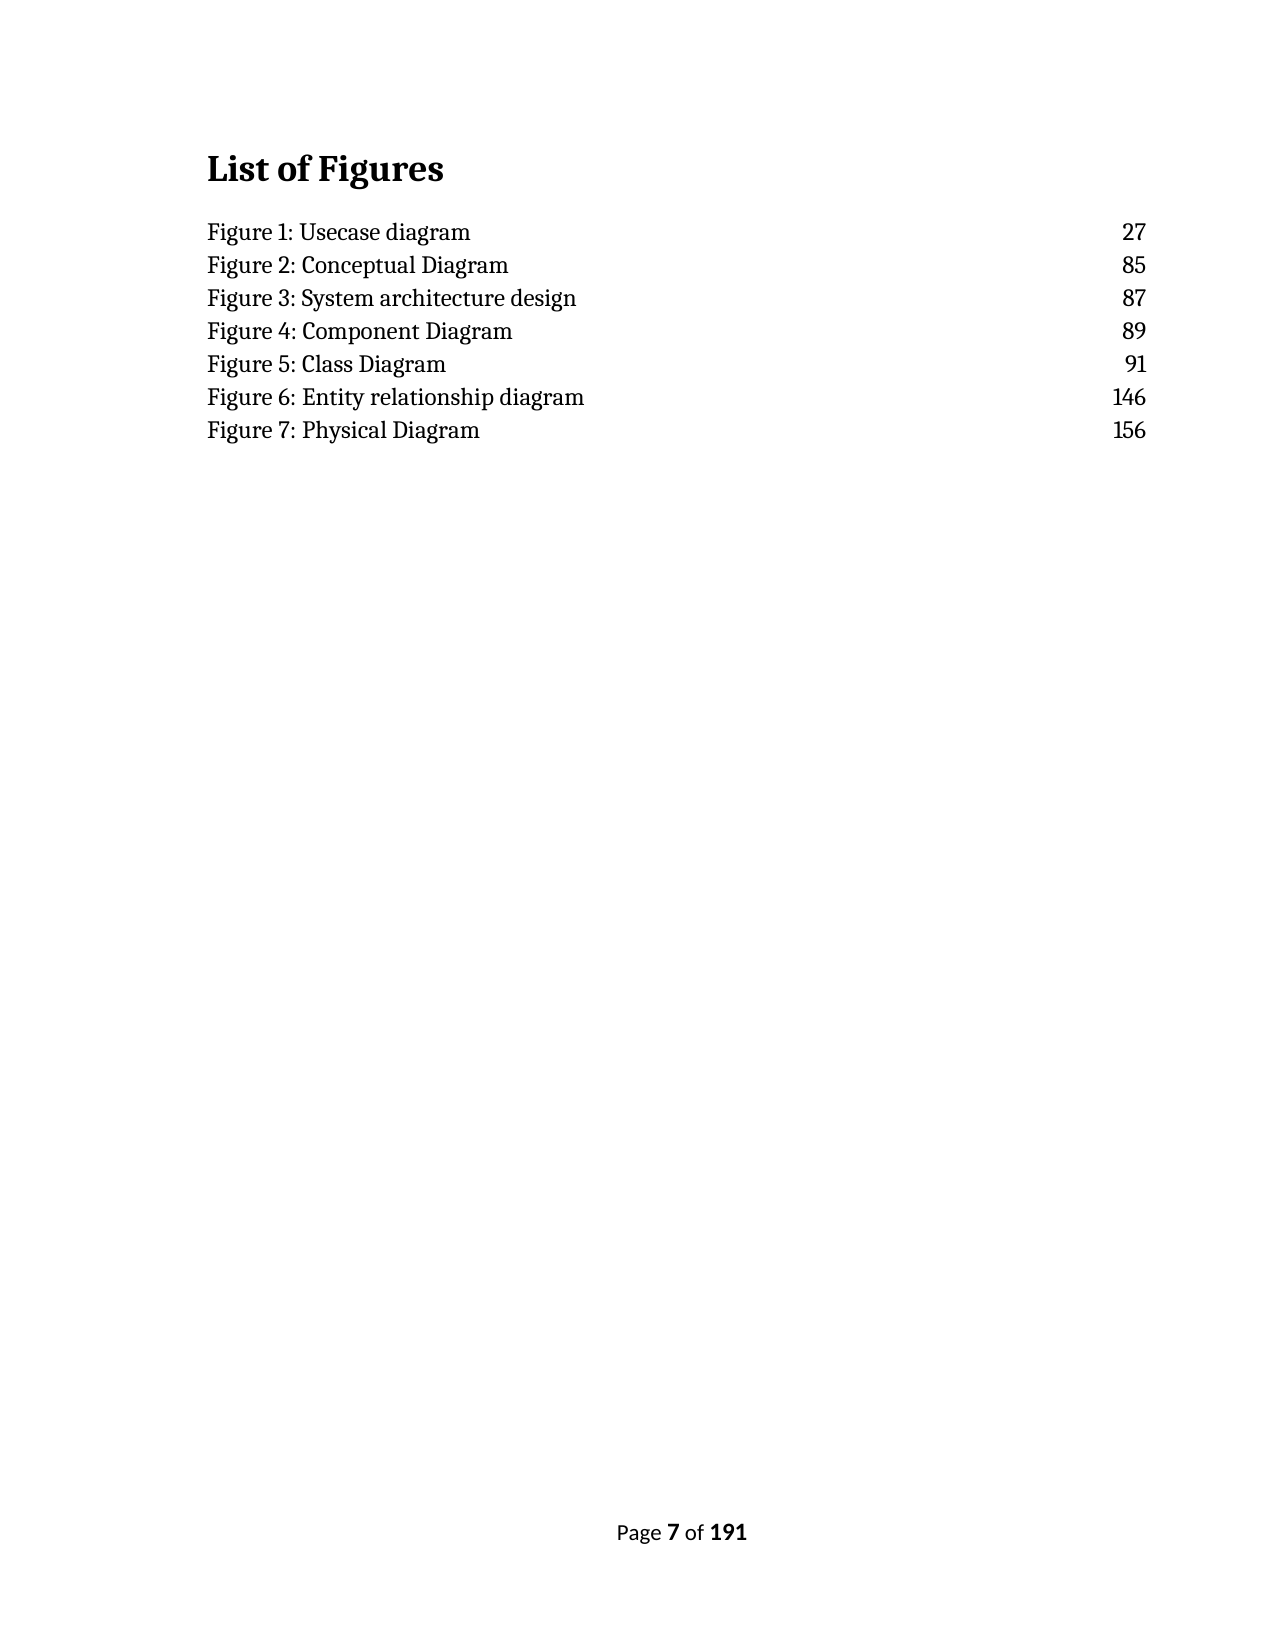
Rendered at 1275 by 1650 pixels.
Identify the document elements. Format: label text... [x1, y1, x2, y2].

text Figure 7: Physical Diagram 156 [207, 416, 1157, 445]
text Figure 3: System architecture design 87 [207, 284, 1157, 313]
text Figure 4: Component Diagram 89 [207, 317, 1157, 346]
text List of Figures [207, 148, 1157, 191]
text Figure 6: Entity relationship diagram 146 [207, 383, 1157, 412]
text Figure 1: Usecase diagram 27 [207, 218, 1157, 247]
text Figure 5: Class Diagram 91 [207, 350, 1157, 379]
text Figure 2: Conceptual Diagram 85 [207, 251, 1157, 280]
